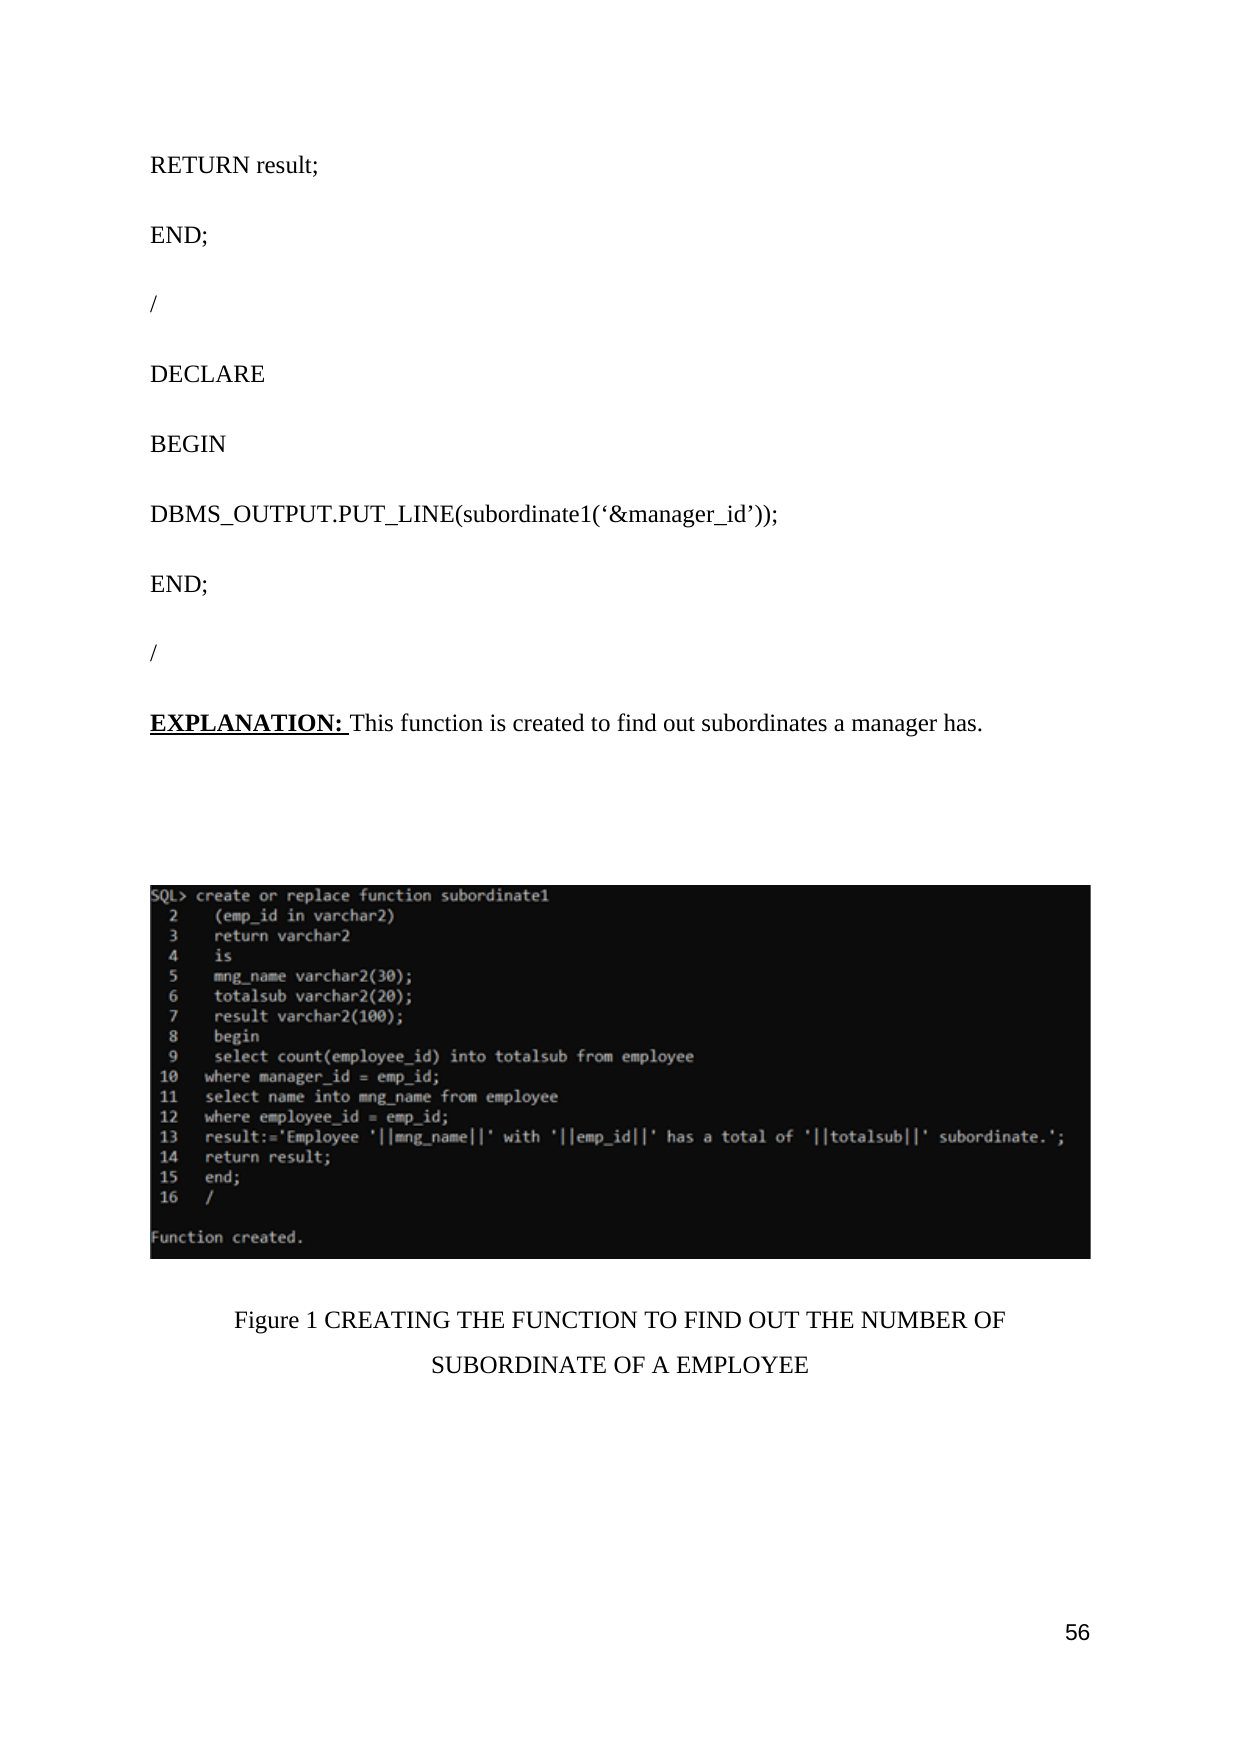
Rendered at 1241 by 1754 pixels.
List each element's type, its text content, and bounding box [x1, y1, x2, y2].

text END; [150, 220, 1090, 248]
text END; [150, 569, 1090, 597]
text BEGIN [150, 429, 1090, 458]
text Figure 1 CREATING THE FUNCTION TO FIND OUT THE NUMBER OF SUBORDINATE OF A EMPLOYEE [150, 1305, 1090, 1379]
picture [150, 885, 1091, 1259]
text / [150, 638, 1090, 667]
text RETURN result; [150, 150, 1090, 179]
text / [150, 289, 1090, 318]
text EXPLANATION: This function is created to find out subordinates a manager has. [150, 708, 1090, 737]
text DECLARE [150, 359, 1090, 388]
text DBMS_OUTPUT.PUT_LINE(subordinate1(‘&manager_id’)); [150, 499, 1090, 528]
